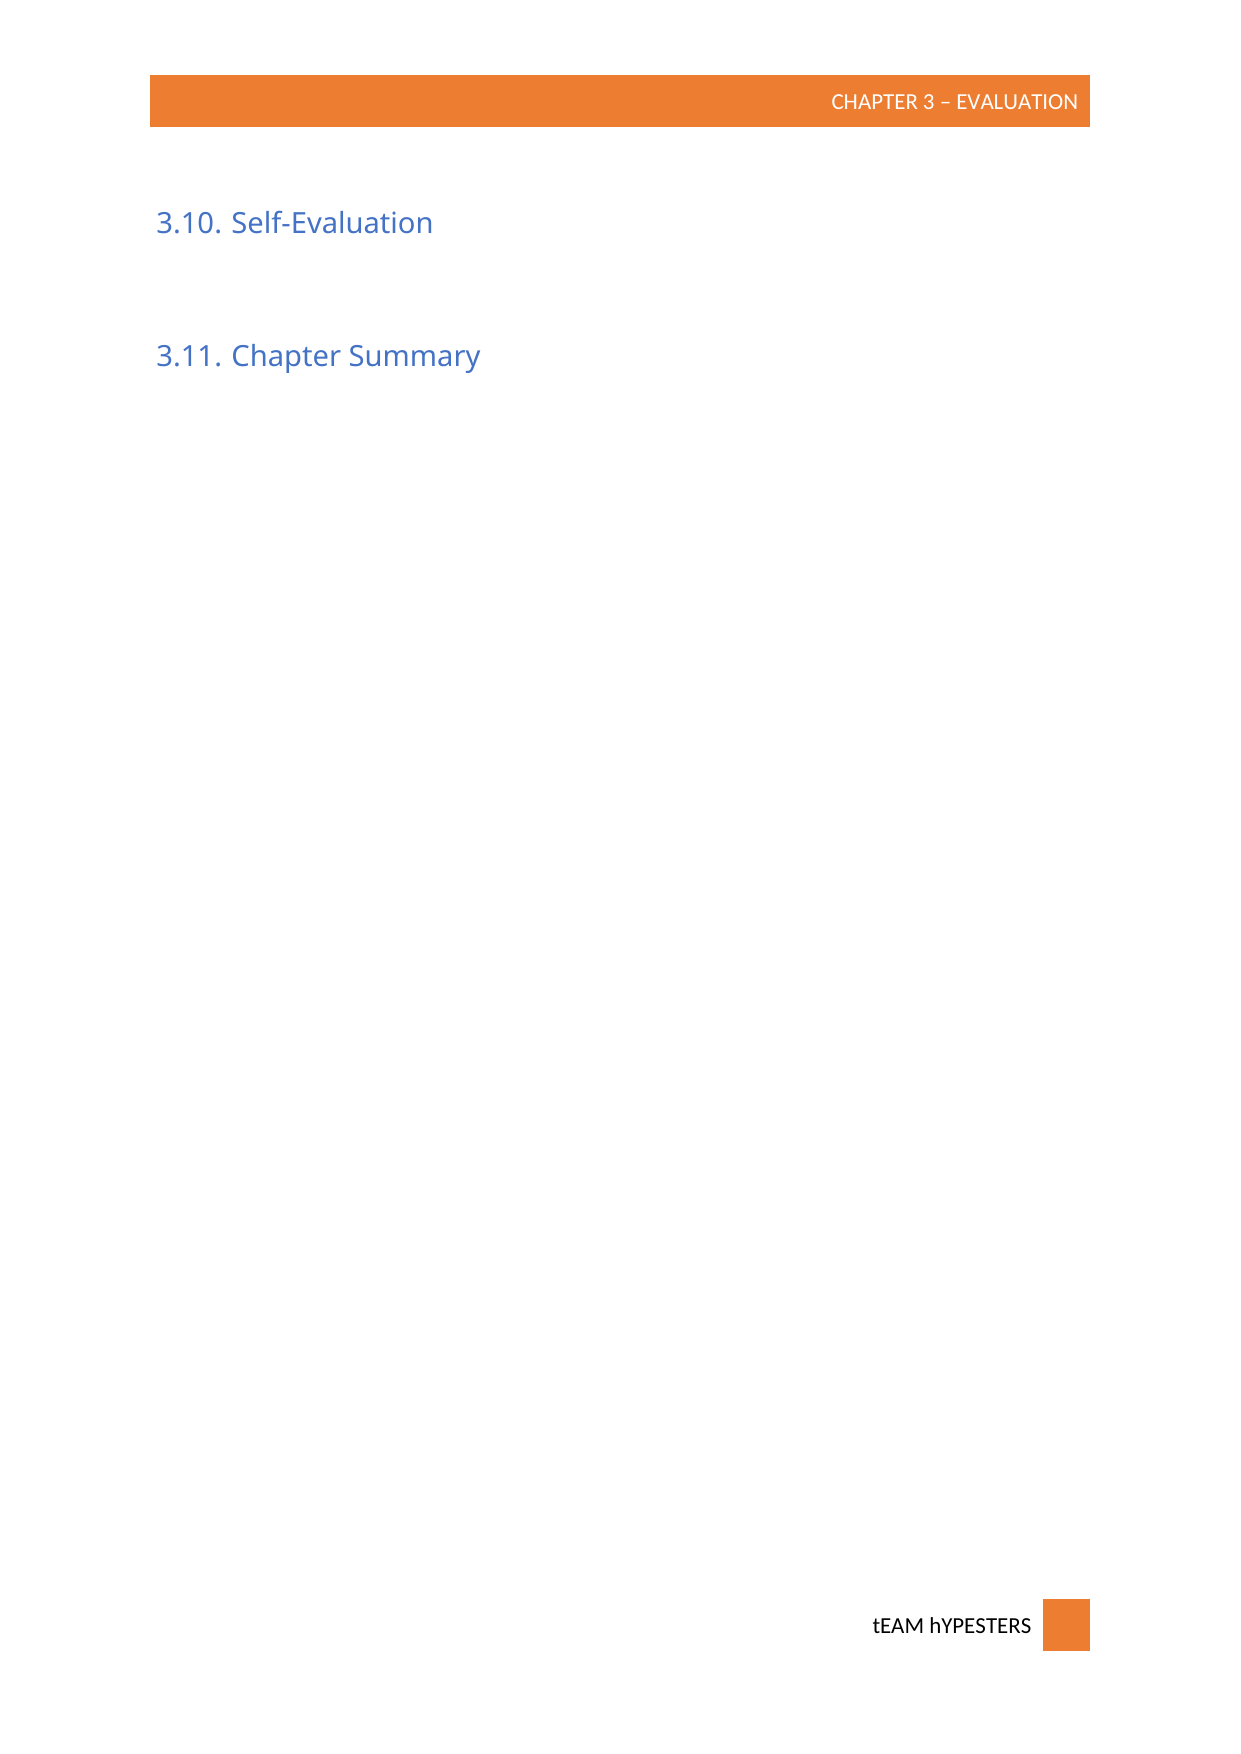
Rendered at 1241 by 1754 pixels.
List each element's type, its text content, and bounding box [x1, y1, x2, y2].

subtitle Self-Evaluation [156, 202, 1090, 242]
subtitle Chapter Summary [156, 336, 1090, 375]
